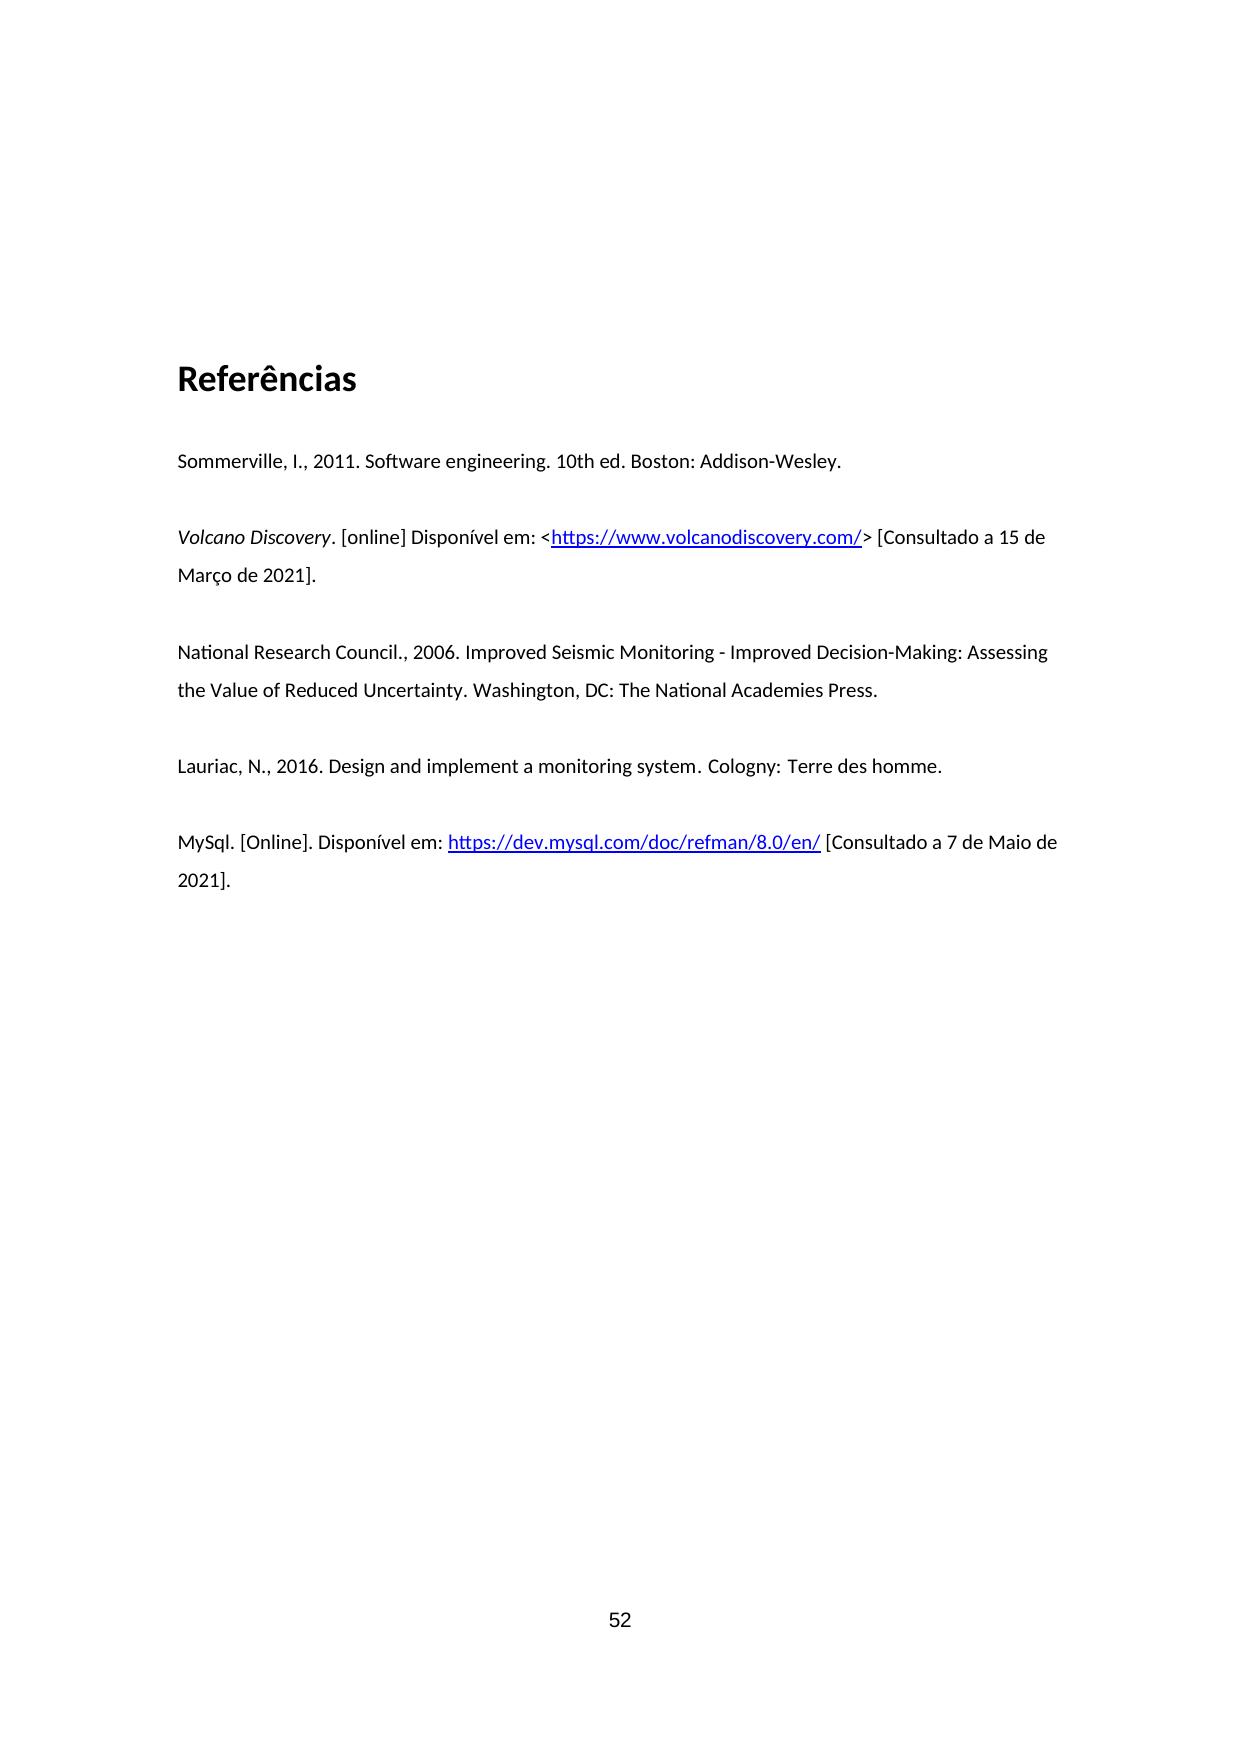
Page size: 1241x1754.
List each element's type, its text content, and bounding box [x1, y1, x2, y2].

text MySql. [Online]. Disponível em: https://dev.mysql.com/doc/refman/8.0/en/ [Consultado a 7 de Maio de 2021]. [177, 829, 1063, 893]
text Volcano Discovery. [online] Disponível em: <https://www.volcanodiscovery.com/> [Consultado a 15 de Março de 2021]. [177, 524, 1063, 588]
text Lauriac, N., 2016. Design and implement a monitoring system. Cologny: Terre des homme. [177, 753, 1063, 779]
text Sommerville, I., 2011. Software engineering. 10th ed. Boston: Addison-Wesley. [177, 448, 1063, 474]
text Referências [177, 354, 1063, 400]
text National Research Council., 2006. Improved Seismic Monitoring - Improved Decision-Making: Assessing the Value of Reduced Uncertainty. Washington, DC: The National Academies Press. [177, 639, 1063, 702]
